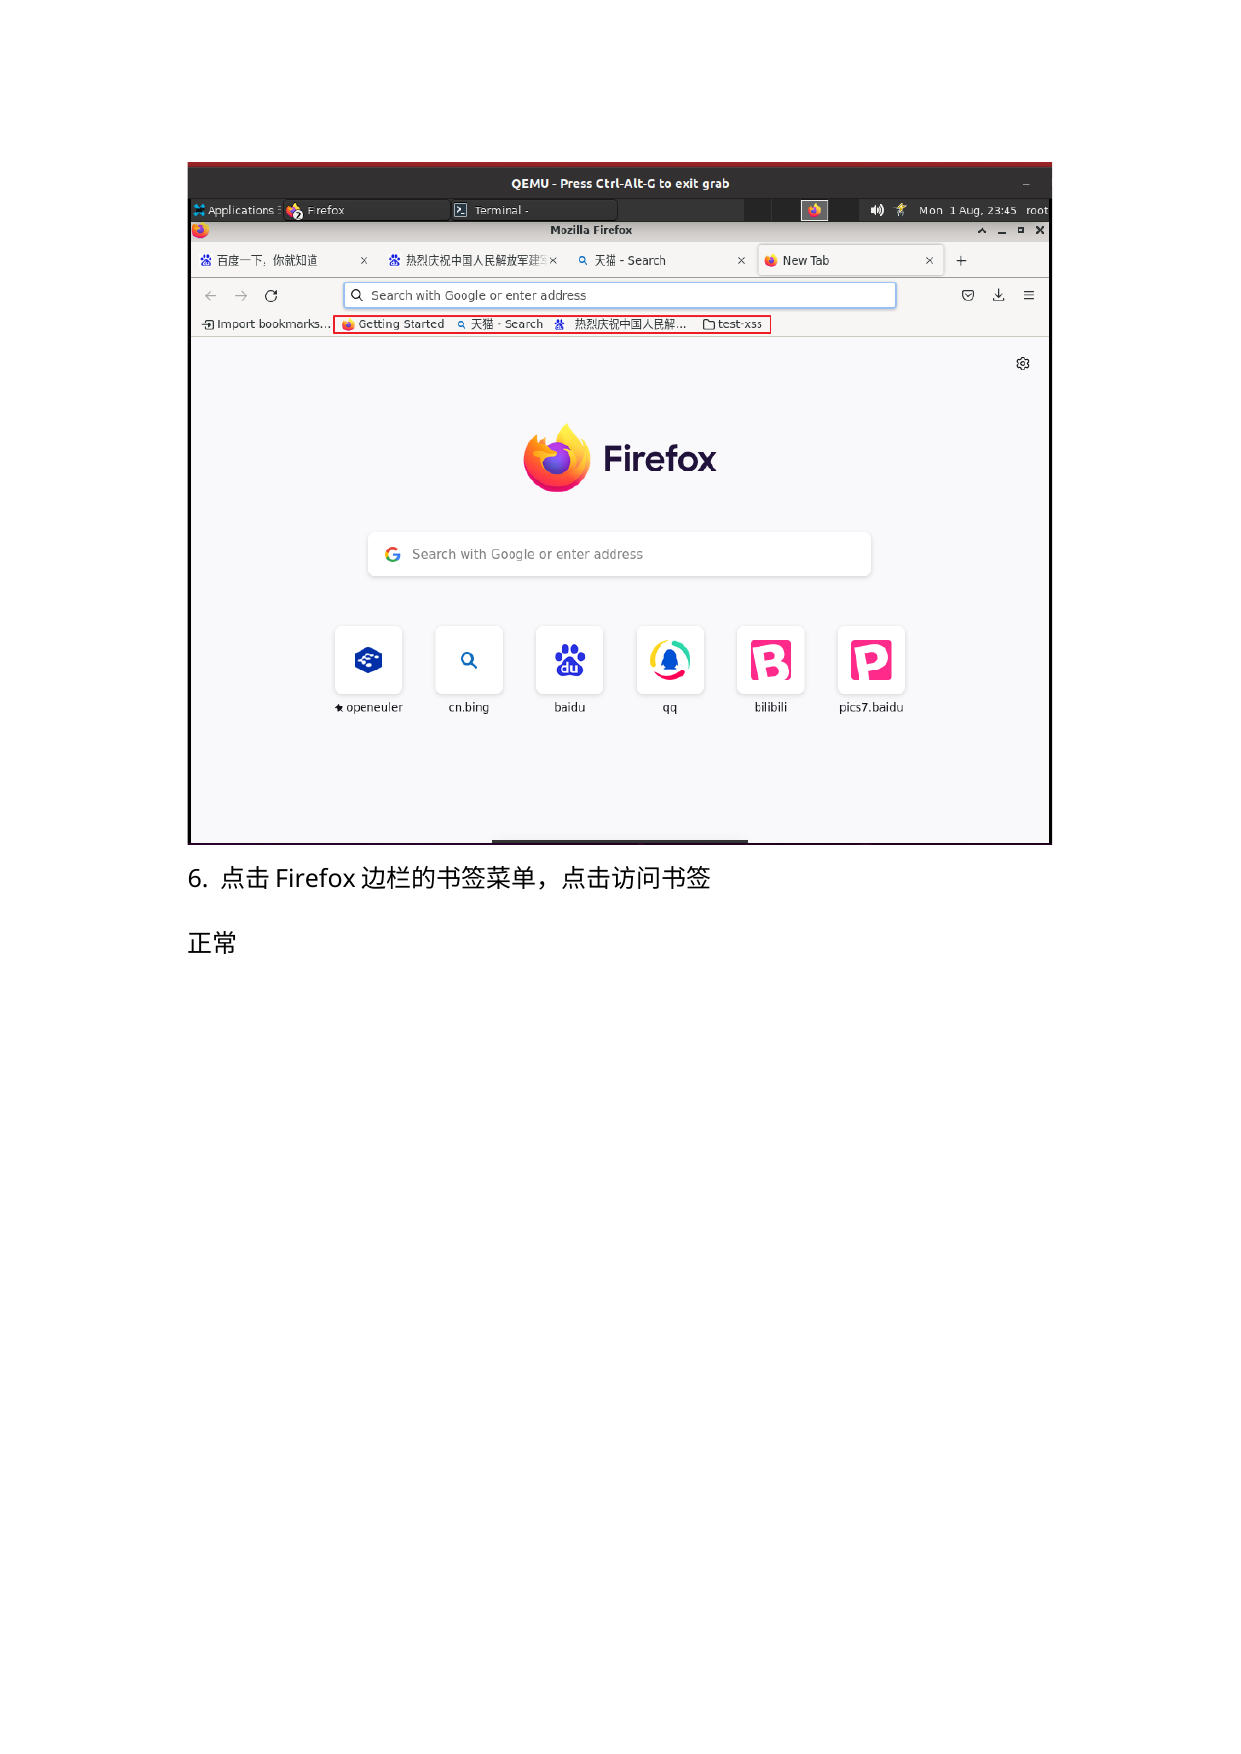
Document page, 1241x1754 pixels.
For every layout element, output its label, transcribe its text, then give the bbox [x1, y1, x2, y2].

list 点击Firefox边栏的书签菜单，点击访问书签 [187, 845, 1053, 909]
picture [187, 162, 1053, 845]
list 正常 [187, 909, 1053, 974]
